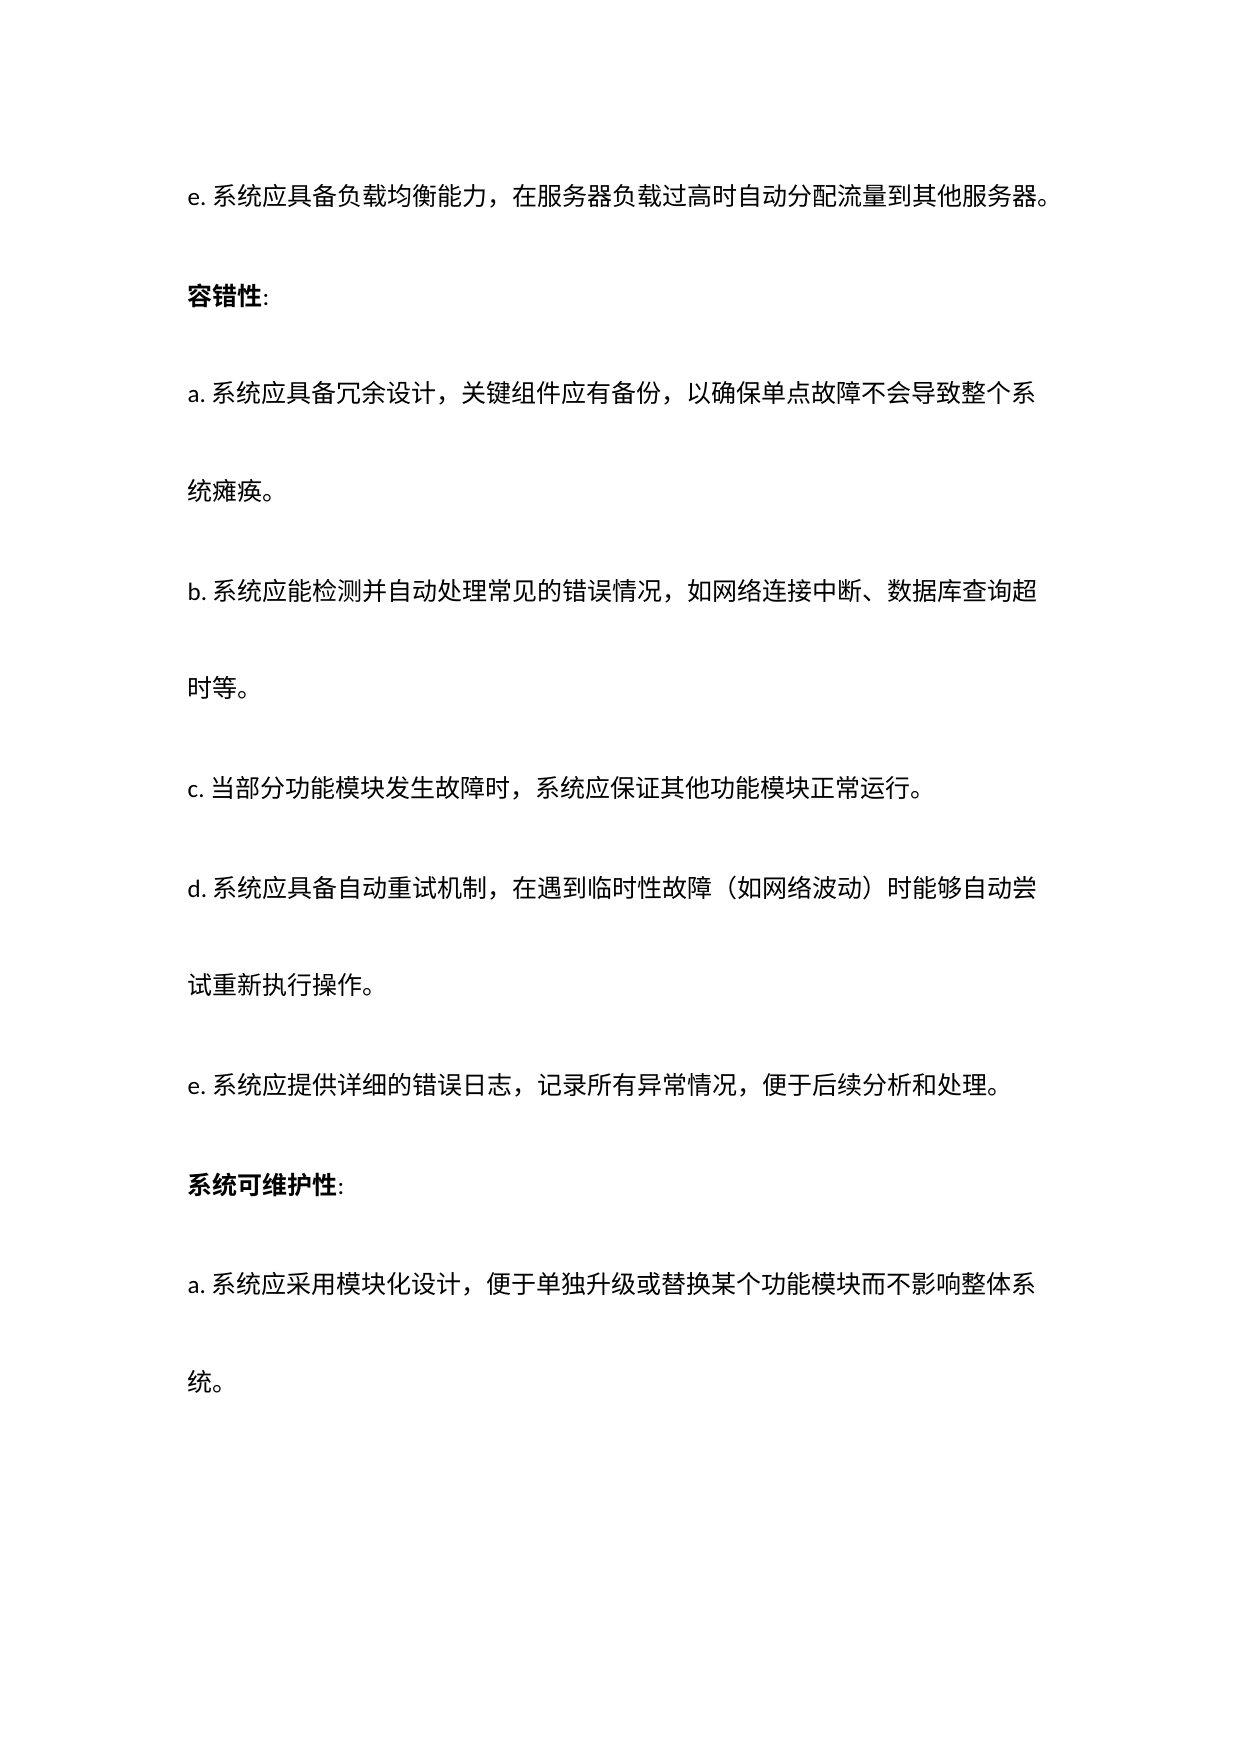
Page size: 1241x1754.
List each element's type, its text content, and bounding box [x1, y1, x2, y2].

text e. 系统应提供详细的错误日志，记录所有异常情况，便于后续分析和处理。 [187, 1051, 1053, 1116]
text 容错性: a. 系统应具备冗余设计，关键组件应有备份，以确保单点故障不会导致整个系统瘫痪。 [187, 262, 1053, 522]
text b. 系统应能检测并自动处理常见的错误情况，如网络连接中断、数据库查询超时等。 [187, 557, 1053, 719]
text d. 系统应具备自动重试机制，在遇到临时性故障（如网络波动）时能够自动尝试重新执行操作。 [187, 854, 1053, 1016]
text e. 系统应具备负载均衡能力，在服务器负载过高时自动分配流量到其他服务器。 [187, 162, 1053, 227]
text c. 当部分功能模块发生故障时，系统应保证其他功能模块正常运行。 [187, 754, 1053, 819]
text a. 系统应采用模块化设计，便于单独升级或替换某个功能模块而不影响整体系统。 [187, 1251, 1053, 1413]
text 系统可维护性: [187, 1151, 1053, 1216]
